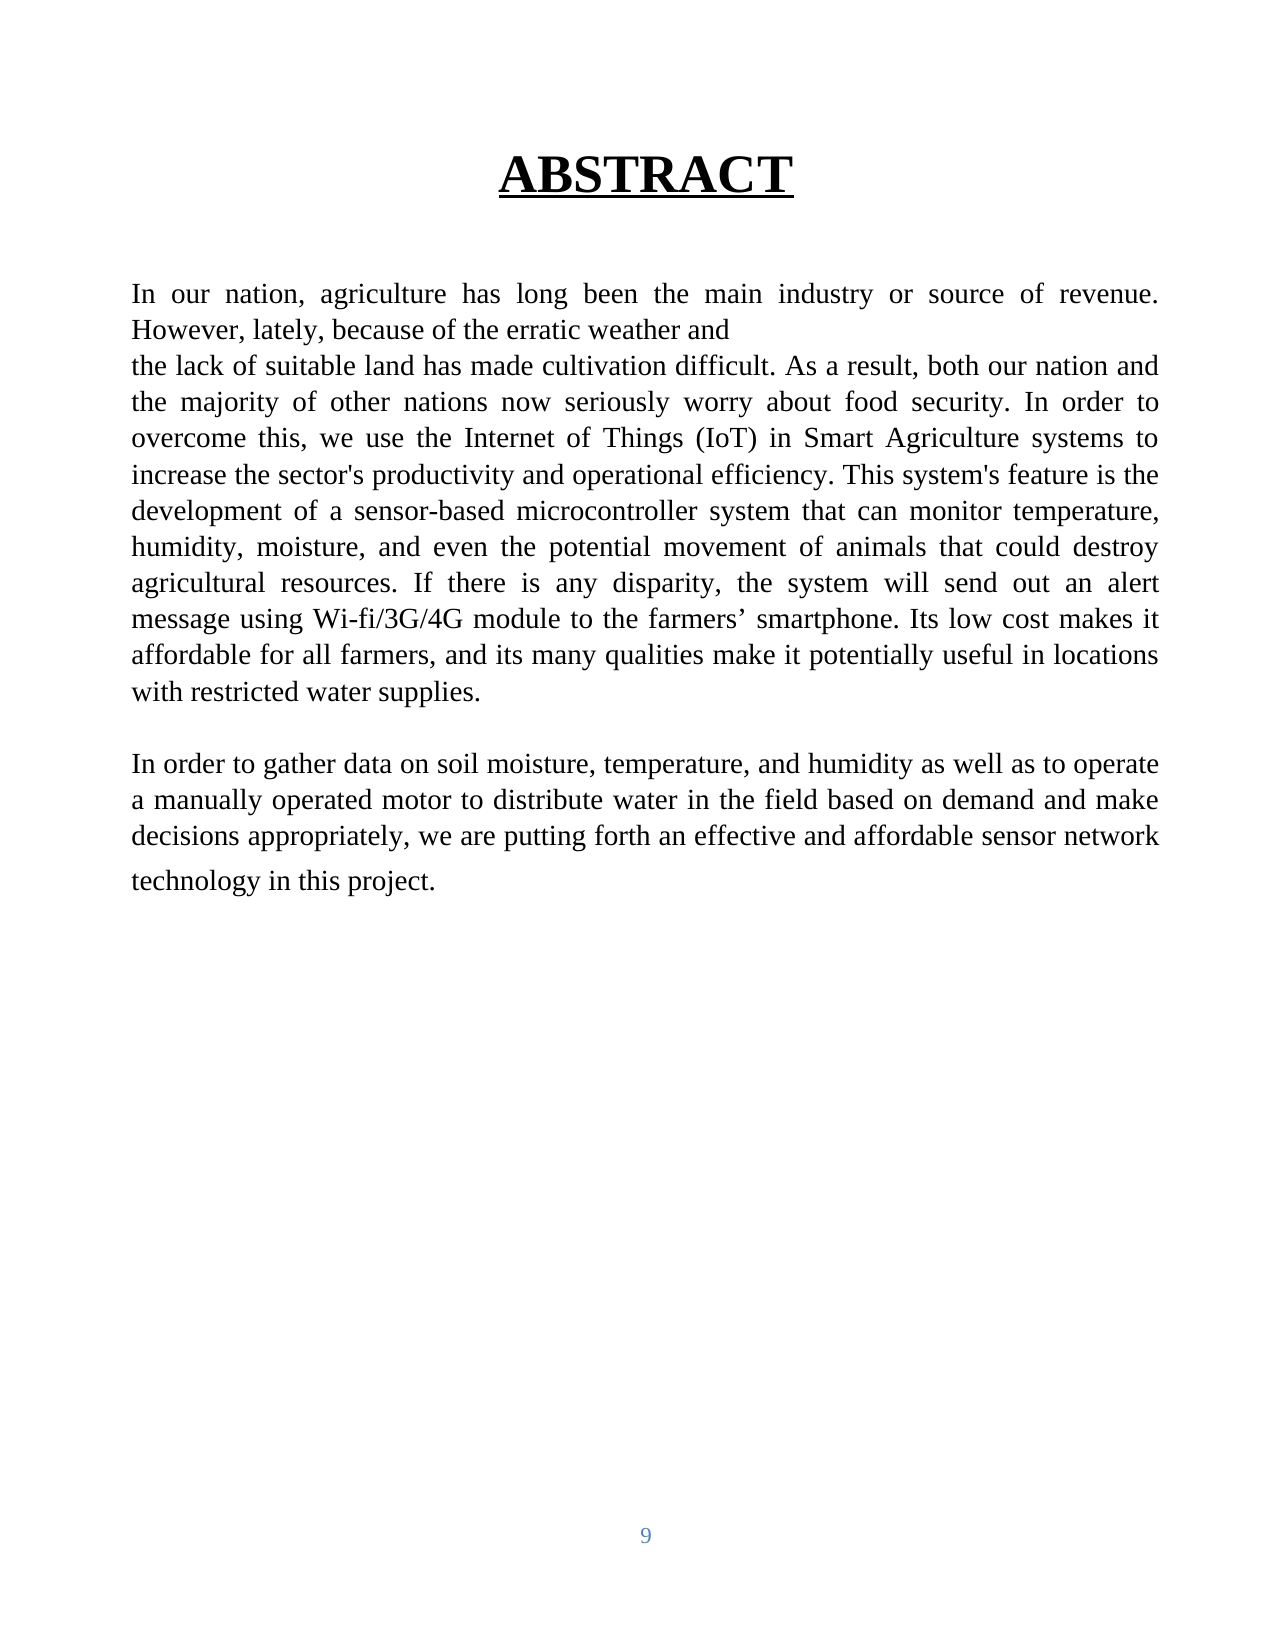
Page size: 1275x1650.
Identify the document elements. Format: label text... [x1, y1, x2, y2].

text the lack of suitable land has made cultivation difficult. As a result, both our nation and the majority of other nations now seriously worry about food security. In order to overcome this, we use the Internet of Things (IoT) in Smart Agriculture systems to increase the sector's productivity and operational efficiency. This system's feature is the development of a sensor-based microcontroller system that can monitor temperature, humidity, moisture, and even the potential movement of animals that could destroy agricultural resources. If there is any disparity, the system will send out an alert message using Wi-fi/3G/4G module to the farmers’ smartphone. Its low cost makes it affordable for all farmers, and its many qualities make it potentially useful in locations with restricted water supplies. [131, 348, 1160, 707]
text ABSTRACT [131, 142, 1160, 204]
text In order to gather data on soil moisture, temperature, and humidity as well as to operate a manually operated motor to distribute water in the field based on demand and make decisions appropriately, we are putting forth an effective and affordable sensor network technology in this project. [131, 746, 1160, 898]
text In our nation, agriculture has long been the main industry or source of revenue. However, lately, because of the erratic weather and [131, 276, 1160, 346]
